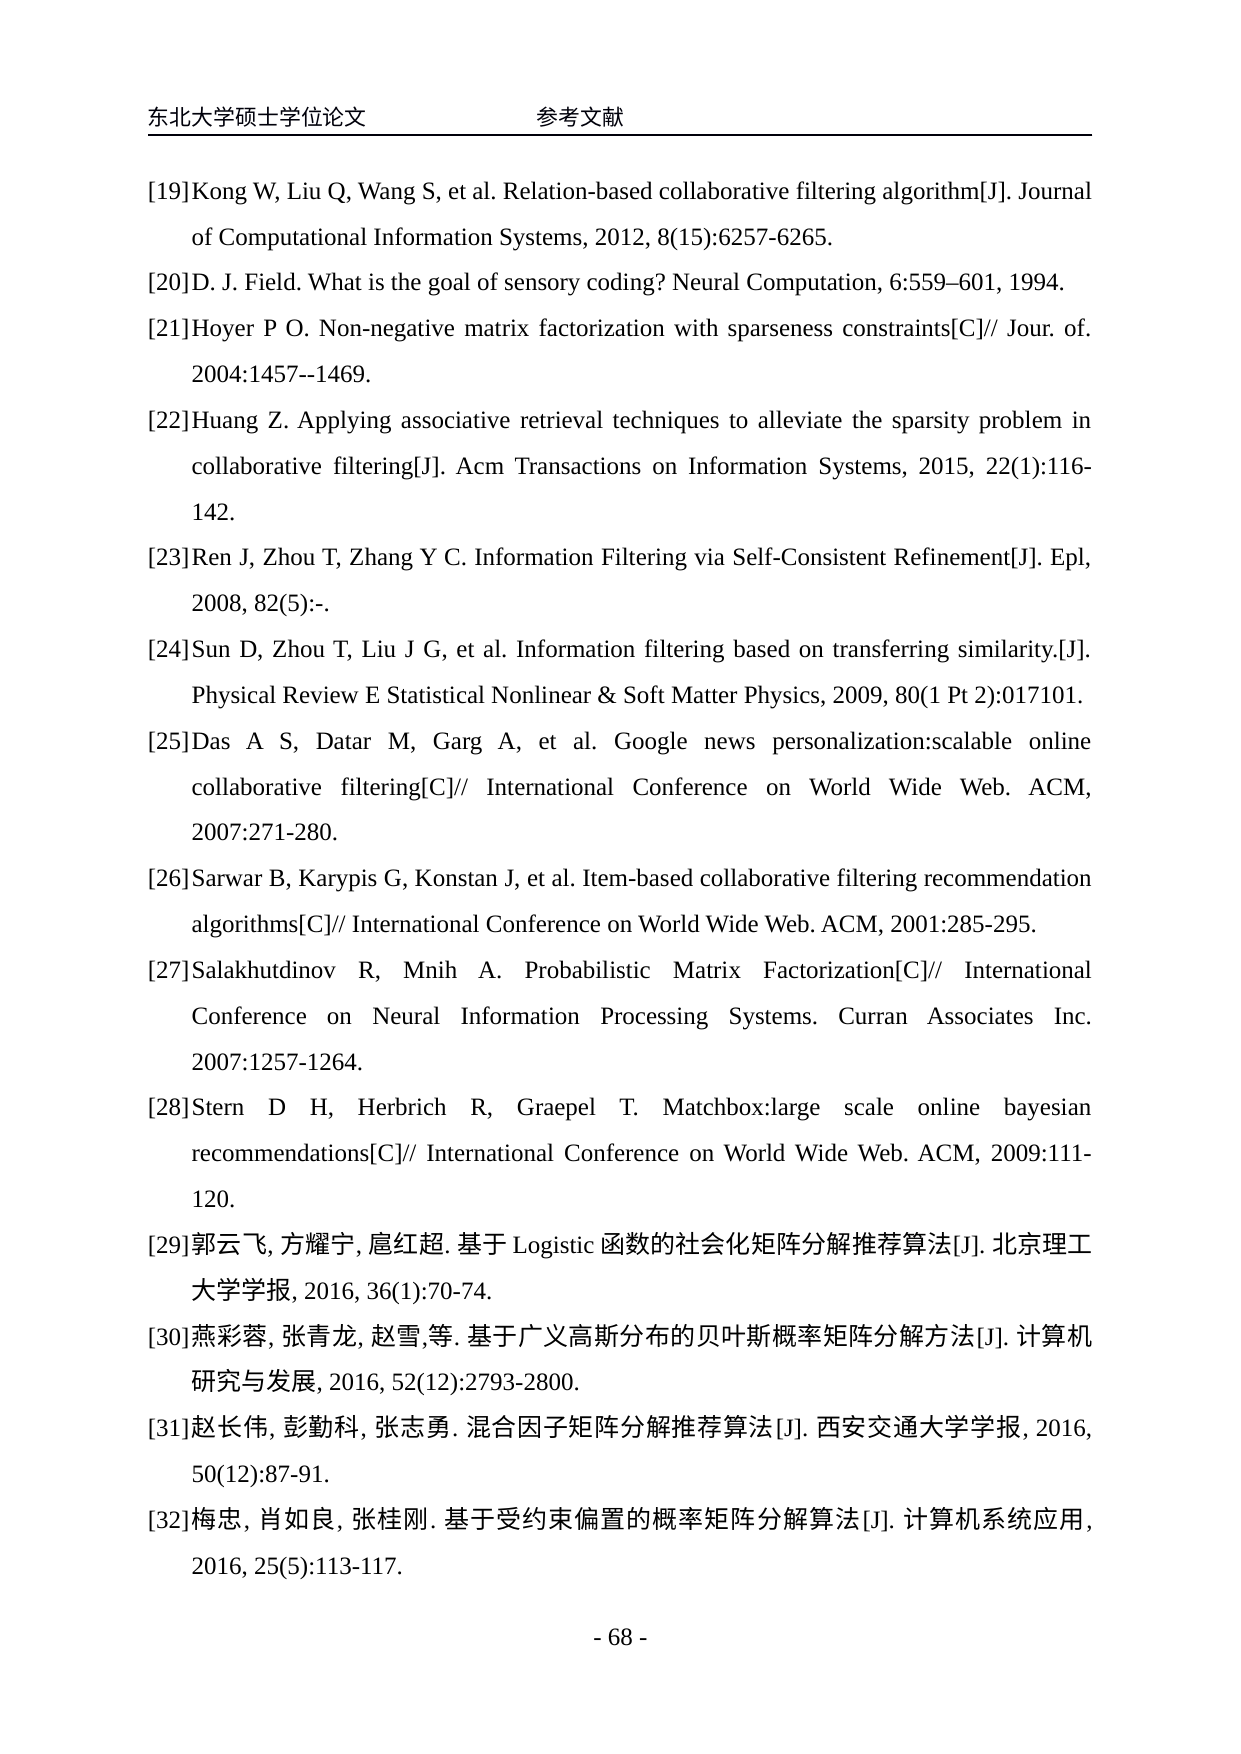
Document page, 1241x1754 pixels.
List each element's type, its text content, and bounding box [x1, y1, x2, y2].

list Huang Z. Applying associative retrieval techniques to alleviate the sparsity problem in collaborative filtering[J]. Acm Transactions on Information Systems, 2015, 22(1):116-142. [148, 392, 1092, 529]
list 燕彩蓉, 张青龙, 赵雪,等. 基于广义高斯分布的贝叶斯概率矩阵分解方法[J]. 计算机研究与发展, 2016, 52(12):2793-2800. [148, 1308, 1092, 1400]
list 赵长伟, 彭勤科, 张志勇. 混合因子矩阵分解推荐算法[J]. 西安交通大学学报, 2016, 50(12):87-91. [148, 1400, 1092, 1492]
list 郭云飞, 方耀宁, 扈红超. 基于Logistic函数的社会化矩阵分解推荐算法[J]. 北京理工大学学报, 2016, 36(1):70-74. [148, 1217, 1092, 1308]
list Hoyer P O. Non-negative matrix factorization with sparseness constraints[C]// Jour. of. 2004:1457--1469. [148, 300, 1092, 392]
list D. J. Field. What is the goal of sensory coding? Neural Computation, 6:559–601, 1994. [148, 254, 1092, 300]
list Ren J, Zhou T, Zhang Y C. Information Filtering via Self-Consistent Refinement[J]. Epl, 2008, 82(5):-. [148, 529, 1092, 621]
list Sun D, Zhou T, Liu J G, et al. Information filtering based on transferring similarity.[J]. Physical Review E Statistical Nonlinear & Soft Matter Physics, 2009, 80(1 Pt 2):017101. [148, 621, 1092, 712]
list Sarwar B, Karypis G, Konstan J, et al. Item-based collaborative filtering recommendation algorithms[C]// International Conference on World Wide Web. ACM, 2001:285-295. [148, 850, 1092, 942]
list Salakhutdinov R, Mnih A. Probabilistic Matrix Factorization[C]// International Conference on Neural Information Processing Systems. Curran Associates Inc. 2007:1257-1264. [148, 942, 1092, 1079]
list Kong W, Liu Q, Wang S, et al. Relation-based collaborative filtering algorithm[J]. Journal of Computational Information Systems, 2012, 8(15):6257-6265. [148, 162, 1092, 254]
list Das A S, Datar M, Garg A, et al. Google news personalization:scalable online collaborative filtering[C]// International Conference on World Wide Web. ACM, 2007:271-280. [148, 712, 1092, 850]
list 梅忠, 肖如良, 张桂刚. 基于受约束偏置的概率矩阵分解算法[J]. 计算机系统应用, 2016, 25(5):113-117. [148, 1492, 1092, 1583]
list Stern D H, Herbrich R, Graepel T. Matchbox:large scale online bayesian recommendations[C]// International Conference on World Wide Web. ACM, 2009:111-120. [148, 1079, 1092, 1217]
